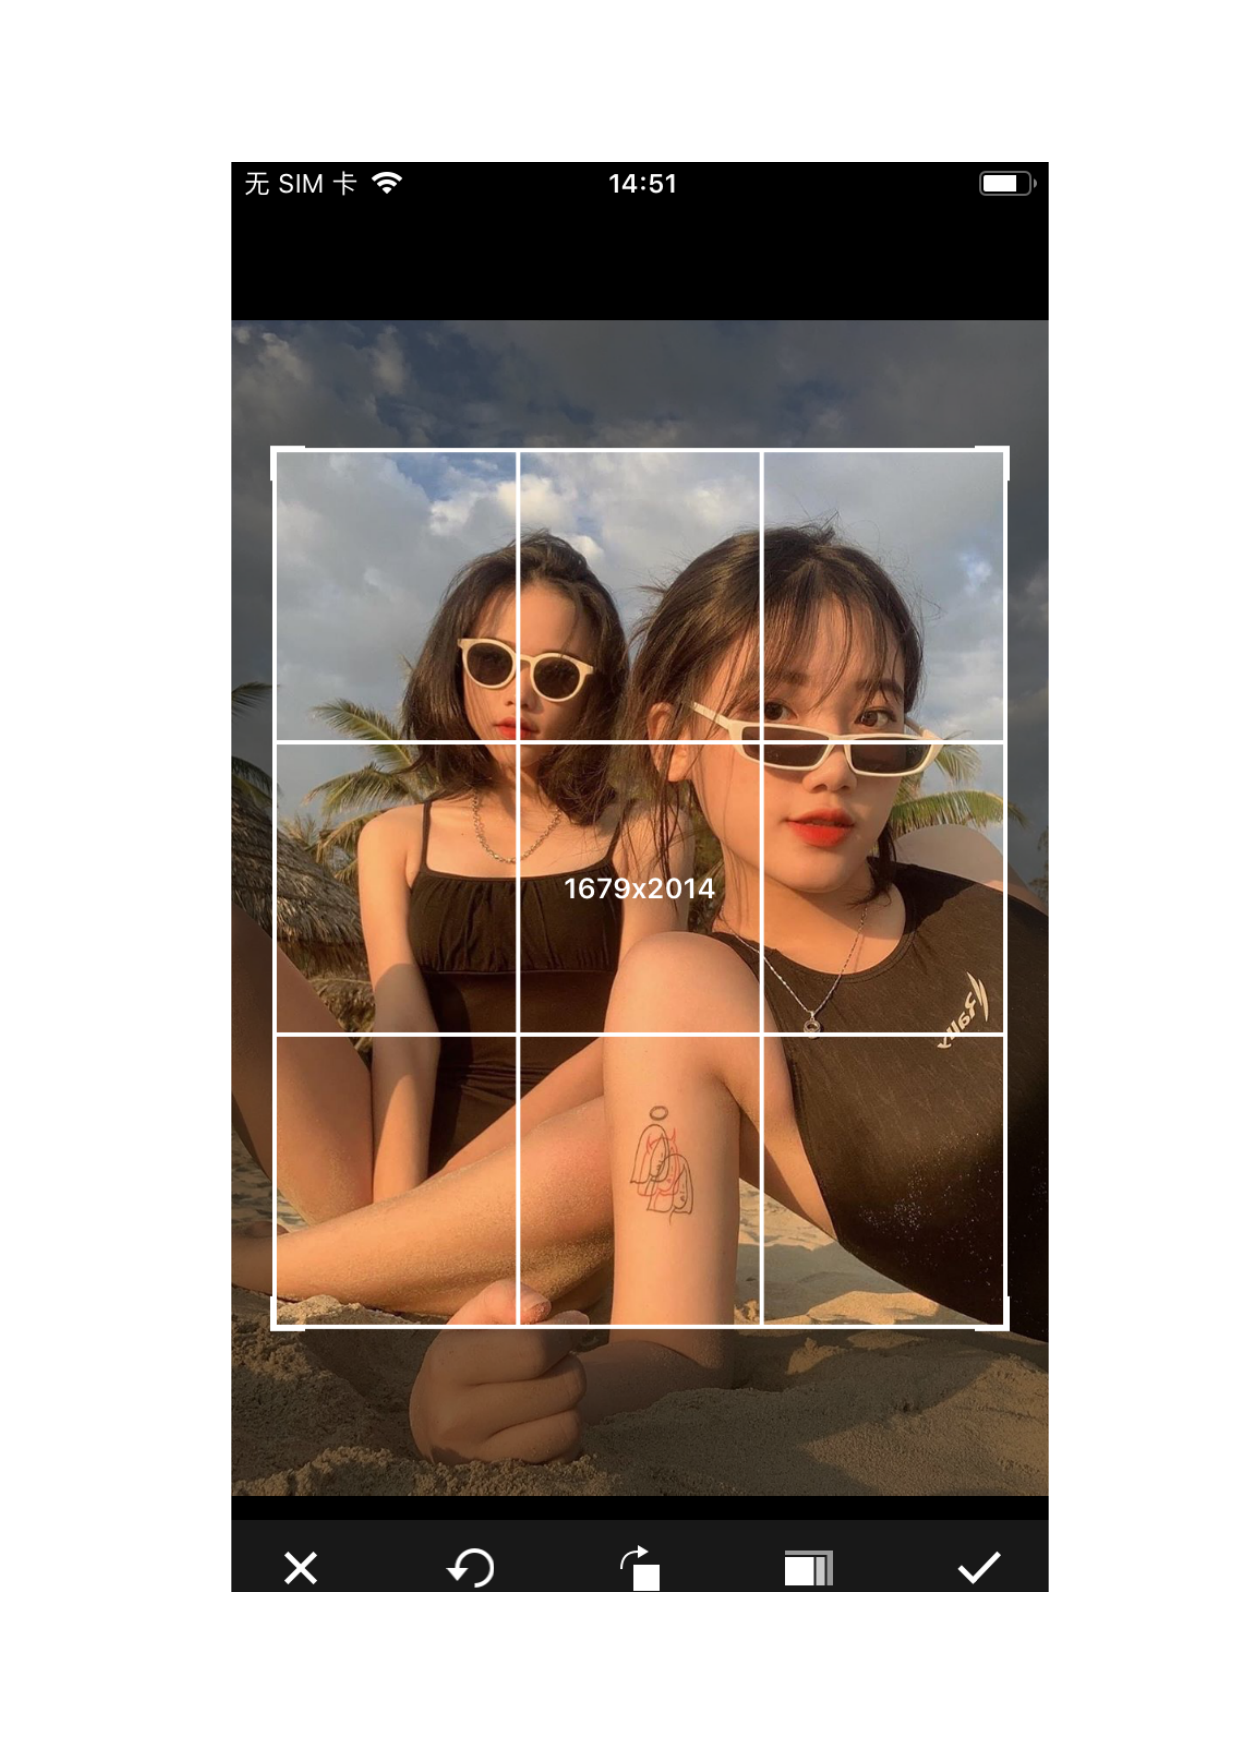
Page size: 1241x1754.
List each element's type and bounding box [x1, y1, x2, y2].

picture [231, 162, 1049, 1592]
